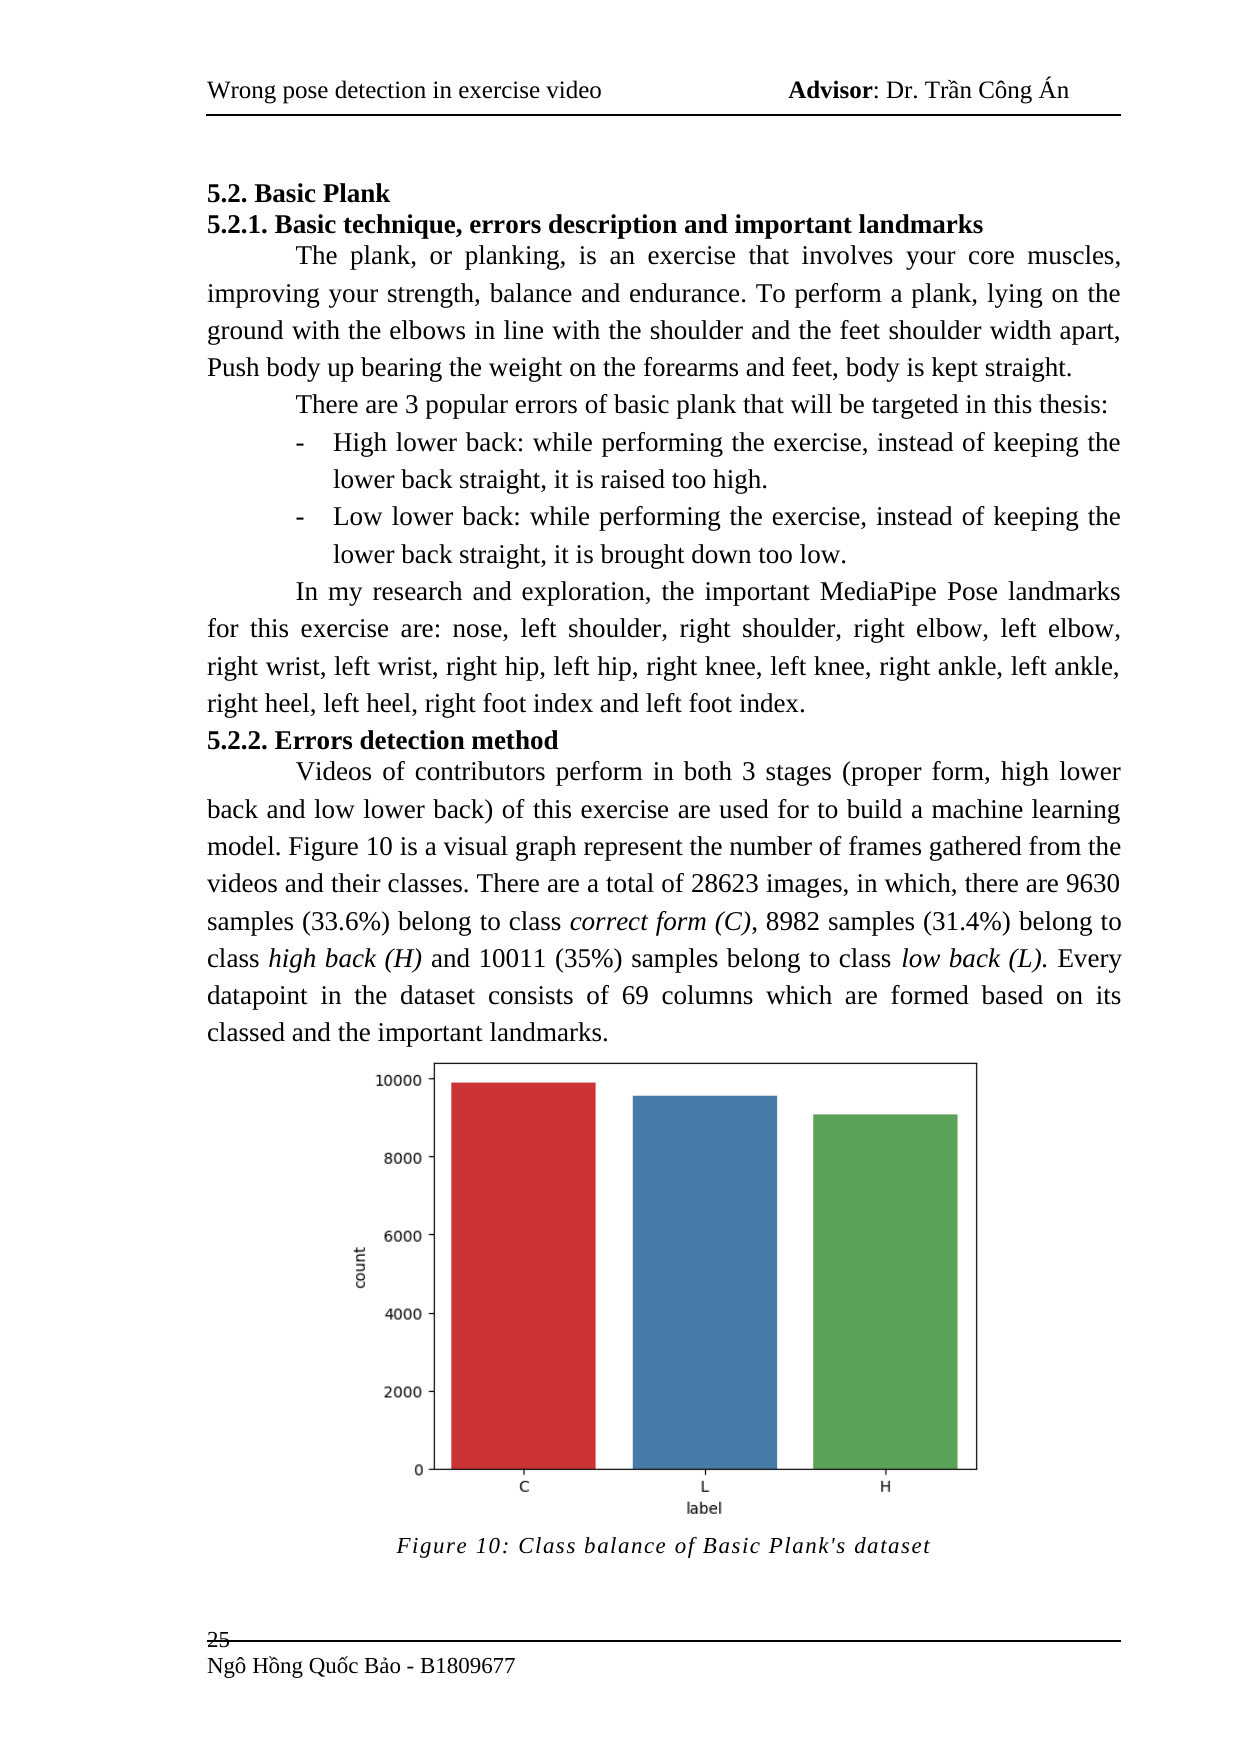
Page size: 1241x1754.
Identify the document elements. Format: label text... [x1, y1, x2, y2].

text Figure 10: Class balance of Basic Plank's dataset [207, 1532, 1122, 1559]
picture [342, 1053, 986, 1527]
list Low lower back: while performing the exercise, instead of keeping the lower back straight, it is brought down too low. [295, 501, 1122, 569]
text 5.2.2. Errors detection method [207, 724, 1122, 755]
list High lower back: while performing the exercise, instead of keeping the lower back straight, it is raised too high. [295, 426, 1122, 494]
text Videos of contributors perform in both 3 stages (proper form, high lower back and low lower back) of this exercise are used for to build a machine learning model. Figure 10 is a visual graph represent the number of frames gathered from the videos and their classes. There are a total of 28623 images, in which, there are 9630 samples (33.6%) belong to class correct form (C), 8982 samples (31.4%) belong to class high back (H) and 10011 (35%) samples belong to class low back (L). Every datapoint in the dataset consists of 69 columns which are formed based on its classed and the important landmarks. [207, 755, 1122, 1048]
text The plank, or planking, is an exercise that involves your core muscles, improving your strength, balance and endurance. To perform a plank, lying on the ground with the elbows in line with the shoulder and the feet shoulder width apart, Push body up bearing the weight on the forearms and feet, body is kept straight. [207, 239, 1122, 382]
text In my research and exploration, the important MediaPipe Pose landmarks for this exercise are: nose, left shoulder, right shoulder, right elbow, left elbow, right wrist, left wrist, right hip, left hip, right knee, left knee, right ankle, left ankle, right heel, left heel, right foot index and left foot index. [207, 575, 1122, 718]
text 5.2. Basic Plank [207, 177, 1122, 208]
text 5.2.1. Basic technique, errors description and important landmarks [207, 208, 1122, 239]
text There are 3 popular errors of basic plank that will be targeted in this thesis: [207, 389, 1122, 420]
